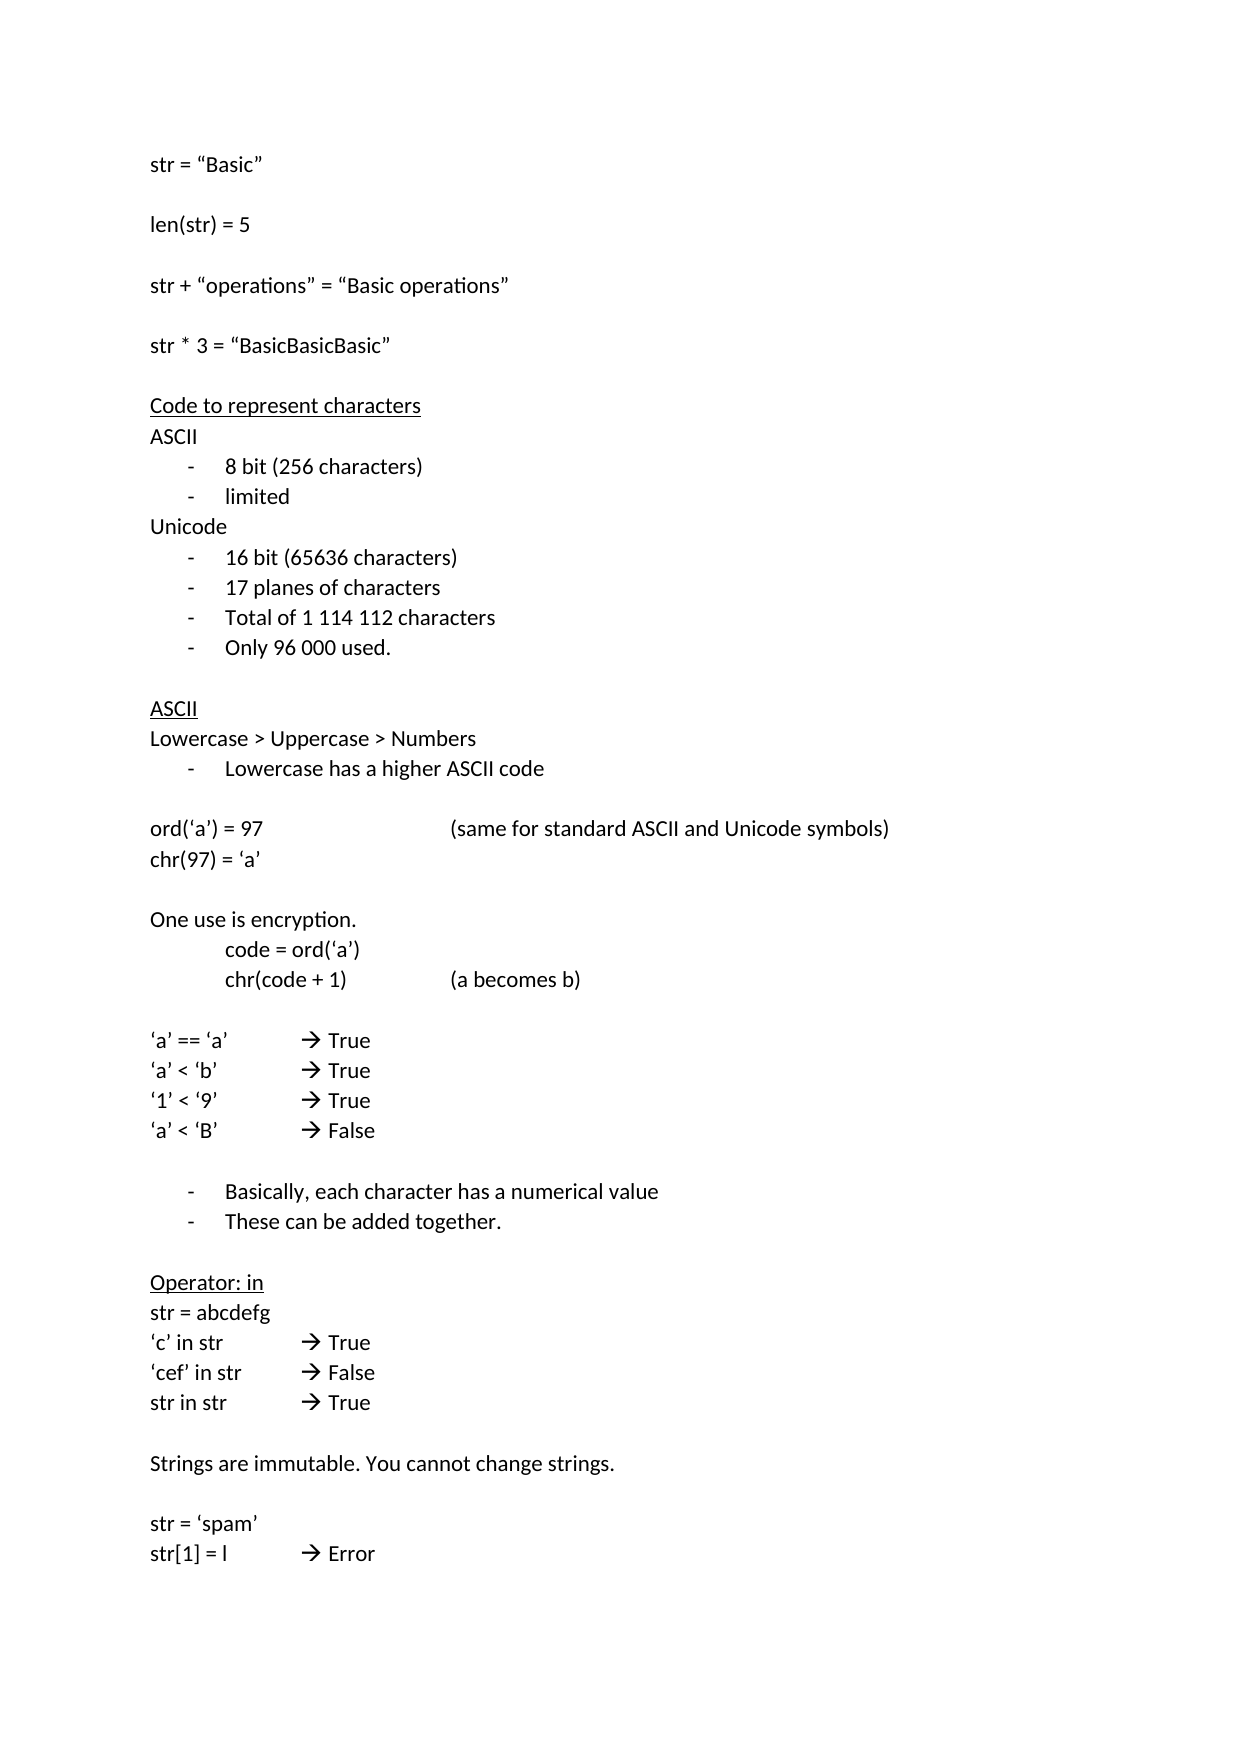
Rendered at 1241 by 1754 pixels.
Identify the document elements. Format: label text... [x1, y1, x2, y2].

text chr(code + 1) (a becomes b) [150, 966, 1090, 994]
text ‘cef’ in str False [150, 1358, 1090, 1386]
text Strings are immutable. You cannot change strings. [150, 1449, 1090, 1477]
text str * 3 = “BasicBasicBasic” [150, 331, 1090, 359]
text str = ‘spam’ [150, 1509, 1090, 1537]
text Lowercase > Uppercase > Numbers [150, 724, 1090, 752]
text str = abcdefg [150, 1298, 1090, 1326]
list Only 96 000 used. [187, 633, 1090, 661]
text Code to represent characters [150, 392, 1090, 420]
list limited [187, 482, 1090, 510]
text code = ord(‘a’) [150, 935, 1090, 963]
list Lowercase has a higher ASCII code [187, 754, 1090, 782]
list These can be added together. [187, 1207, 1090, 1235]
list 8 bit (256 characters) [187, 452, 1090, 480]
text ASCII [150, 694, 1090, 722]
list 16 bit (65636 characters) [187, 543, 1090, 571]
text ASCII [150, 422, 1090, 450]
list 17 planes of characters [187, 573, 1090, 601]
text ‘a’ == ‘a’ True [150, 1026, 1090, 1054]
text ‘a’ < ‘B’ False [150, 1117, 1090, 1145]
text Operator: in [150, 1268, 1090, 1296]
list Total of 1 114 112 characters [187, 603, 1090, 631]
text str[1] = l Error [150, 1539, 1090, 1568]
text str + “operations” = “Basic operations” [150, 271, 1090, 299]
list Basically, each character has a numerical value [187, 1177, 1090, 1205]
text Unicode [150, 512, 1090, 541]
text ‘c’ in str True [150, 1328, 1090, 1356]
text len(str) = 5 [150, 210, 1090, 238]
text str = “Basic” [150, 150, 1090, 178]
text ‘1’ < ‘9’ True [150, 1086, 1090, 1114]
text ‘a’ < ‘b’ True [150, 1056, 1090, 1084]
text str in str True [150, 1388, 1090, 1417]
text chr(97) = ‘a’ [150, 845, 1090, 873]
text One use is encryption. [150, 905, 1090, 933]
text ord(‘a’) = 97 (same for standard ASCII and Unicode symbols) [150, 814, 1090, 843]
